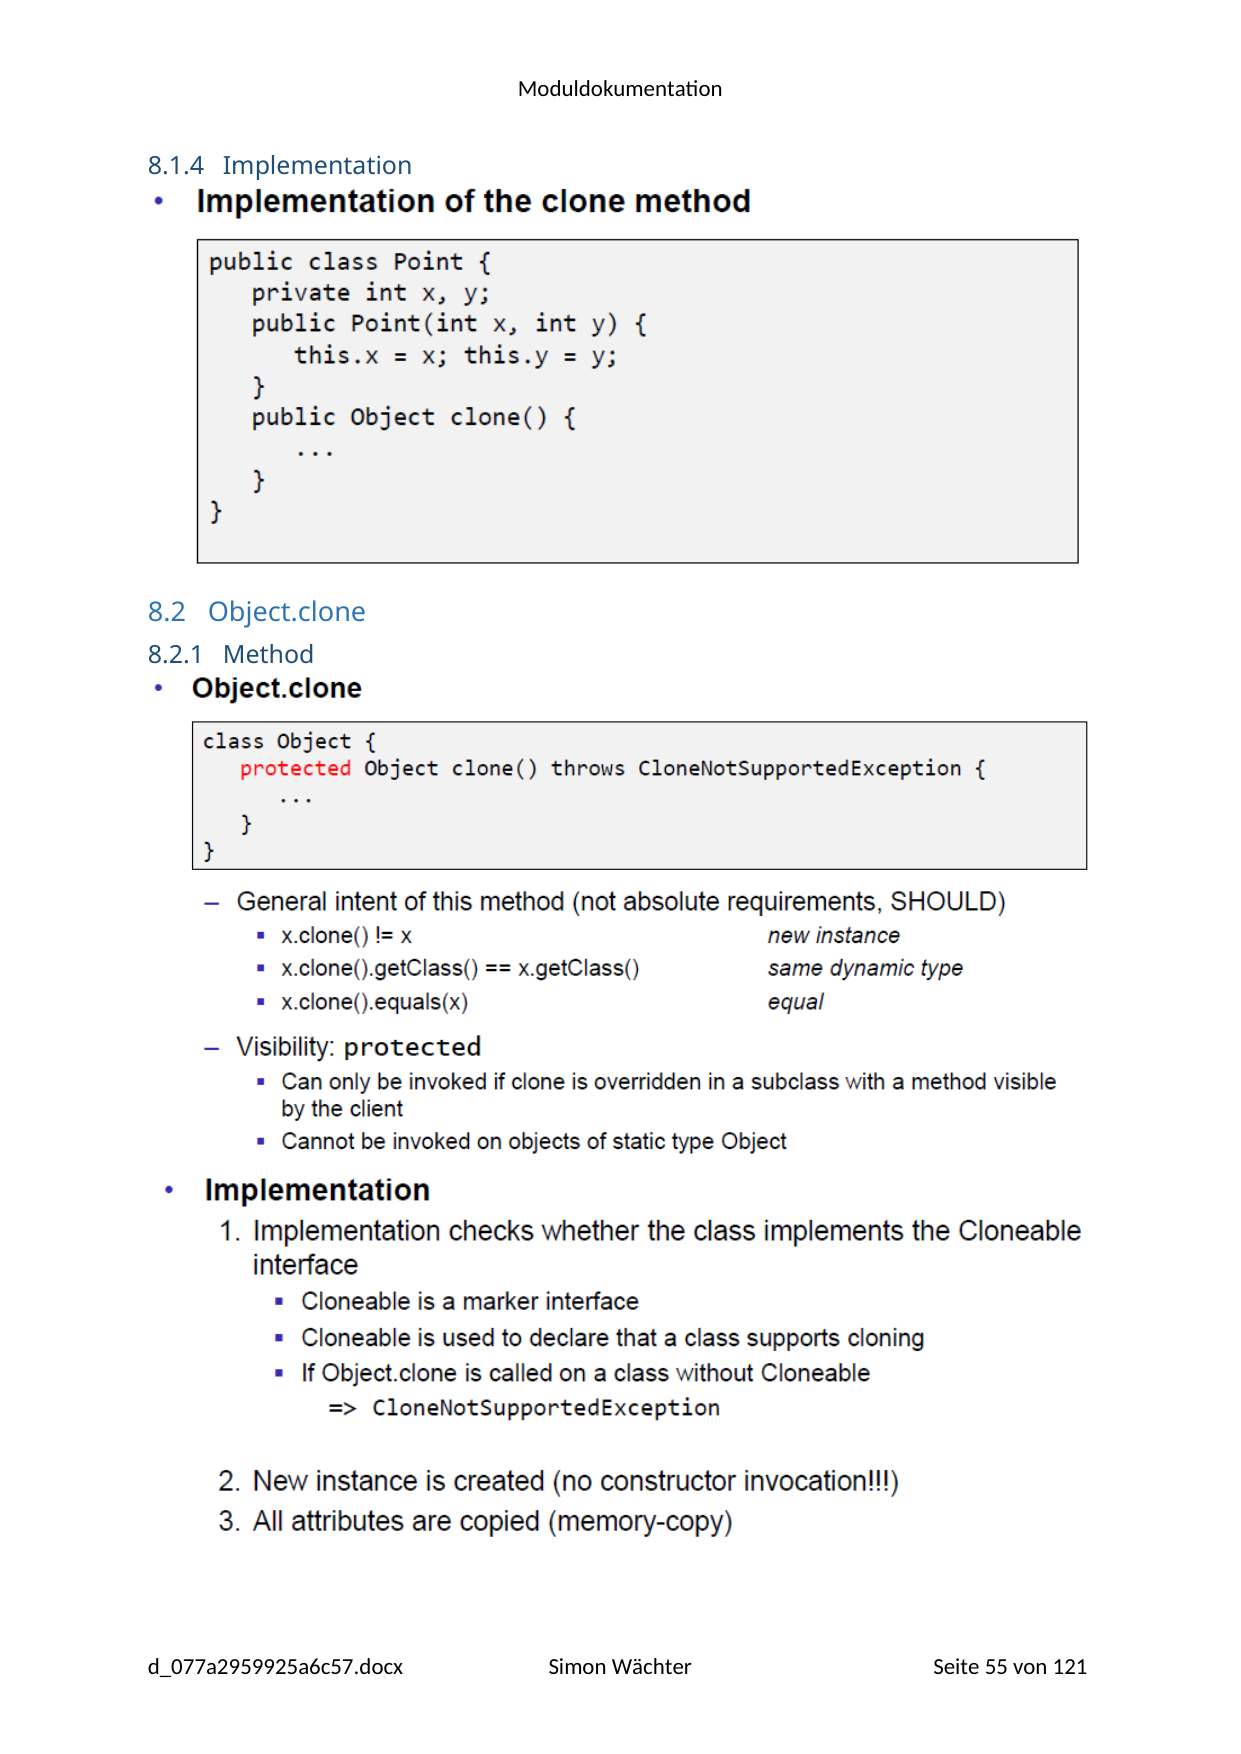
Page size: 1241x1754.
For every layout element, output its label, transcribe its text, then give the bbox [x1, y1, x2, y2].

picture [147, 184, 1093, 574]
subtitle Implementation [148, 148, 1093, 182]
subtitle Object.clone [148, 592, 1093, 629]
picture [147, 1175, 1093, 1543]
subtitle Method [148, 636, 1093, 671]
picture [147, 673, 1093, 1157]
